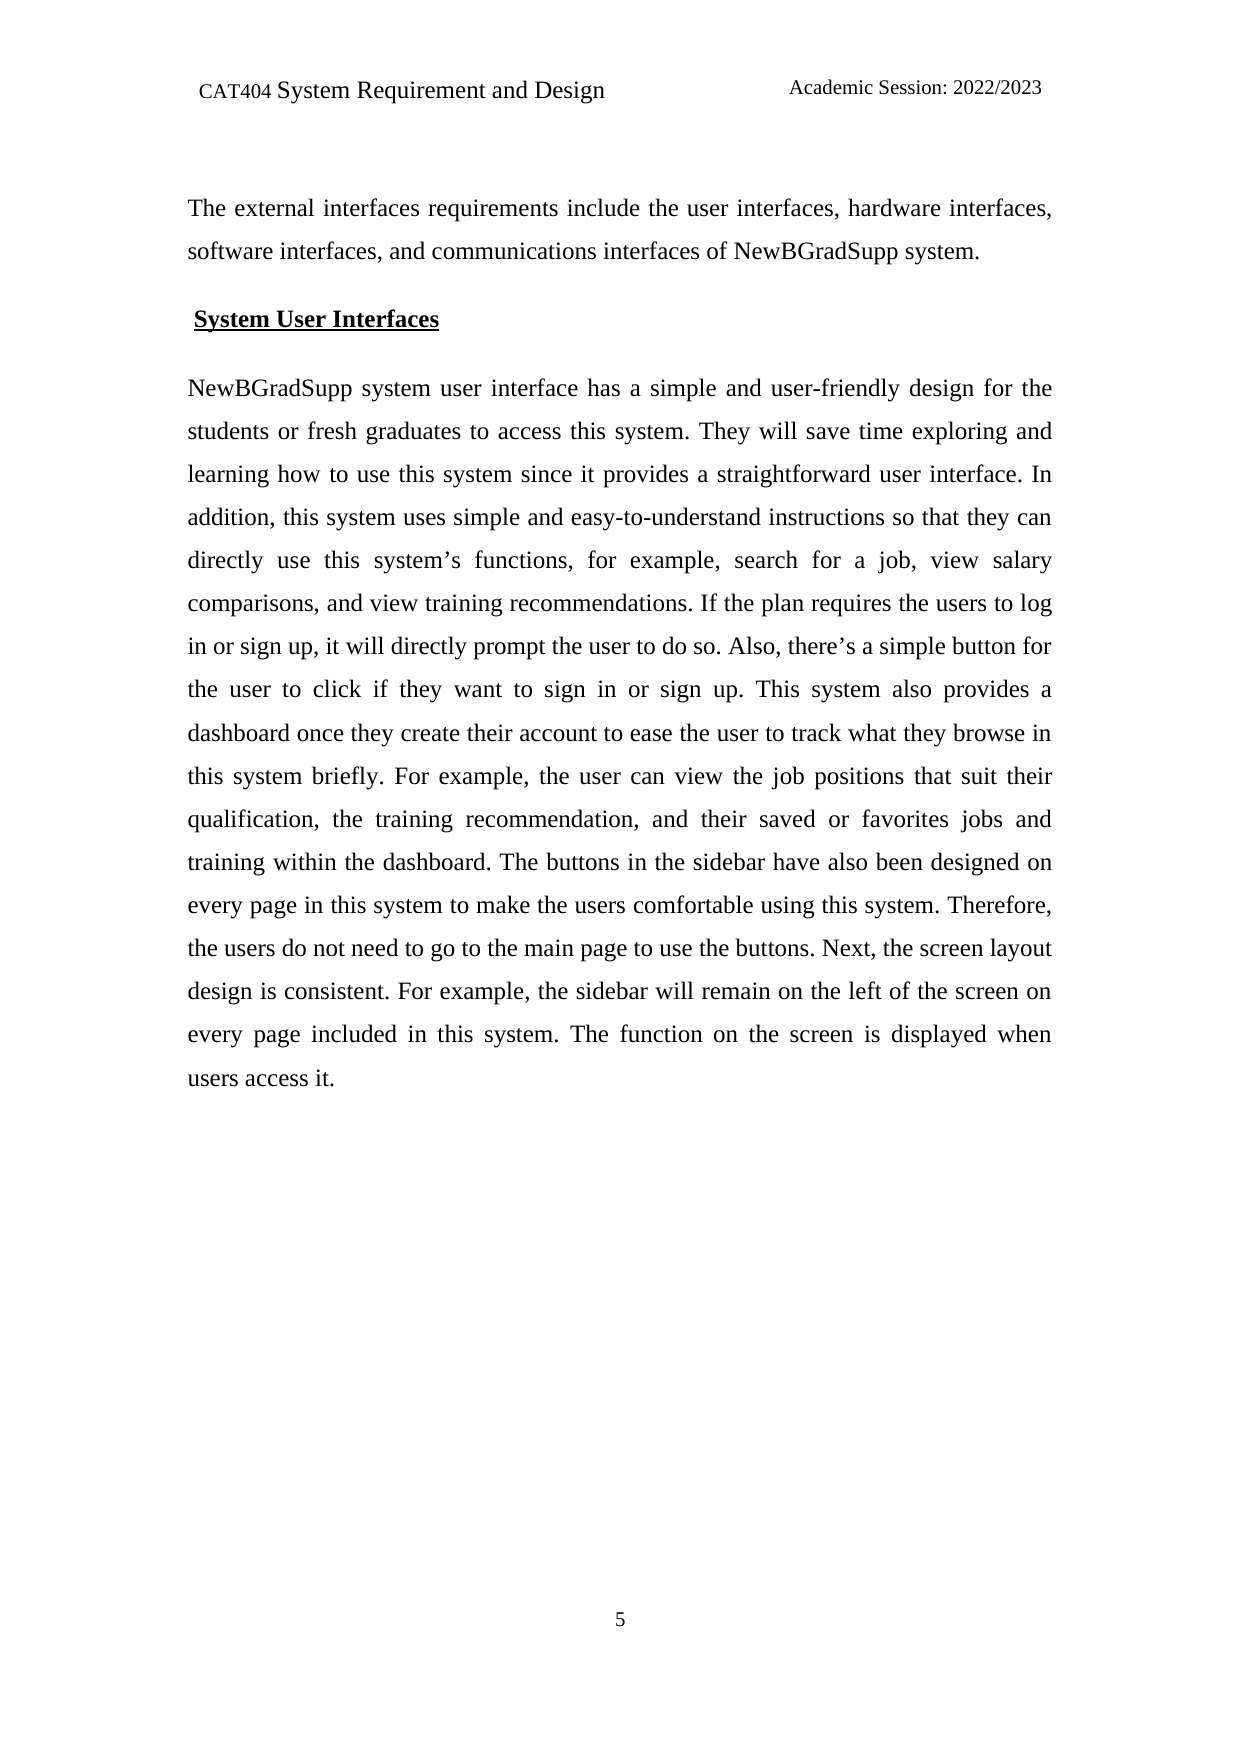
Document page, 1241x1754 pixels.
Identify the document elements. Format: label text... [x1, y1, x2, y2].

text NewBGradSupp system user interface has a simple and user-friendly design for the students or fresh graduates to access this system. They will save time exploring and learning how to use this system since it provides a straightforward user interface. In addition, this system uses simple and easy-to-understand instructions so that they can directly use this system’s functions, for example, search for a job, view salary comparisons, and view training recommendations. If the plan requires the users to log in or sign up, it will directly prompt the user to do so. Also, there’s a simple button for the user to click if they want to sign in or sign up. This system also provides a dashboard once they create their account to ease the user to track what they browse in this system briefly. For example, the user can view the job positions that suit their qualification, the training recommendation, and their saved or favorites jobs and training within the dashboard. The buttons in the sidebar have also been designed on every page in this system to make the users comfortable using this system. Therefore, the users do not need to go to the main page to use the buttons. Next, the screen layout design is consistent. For example, the sidebar will remain on the left of the screen on every page included in this system. The function on the screen is displayed when users access it. [187, 373, 1053, 1091]
text The external interfaces requirements include the user interfaces, hardware interfaces, software interfaces, and communications interfaces of NewBGradSupp system. [187, 193, 1053, 265]
text System User Interfaces [187, 304, 1053, 333]
